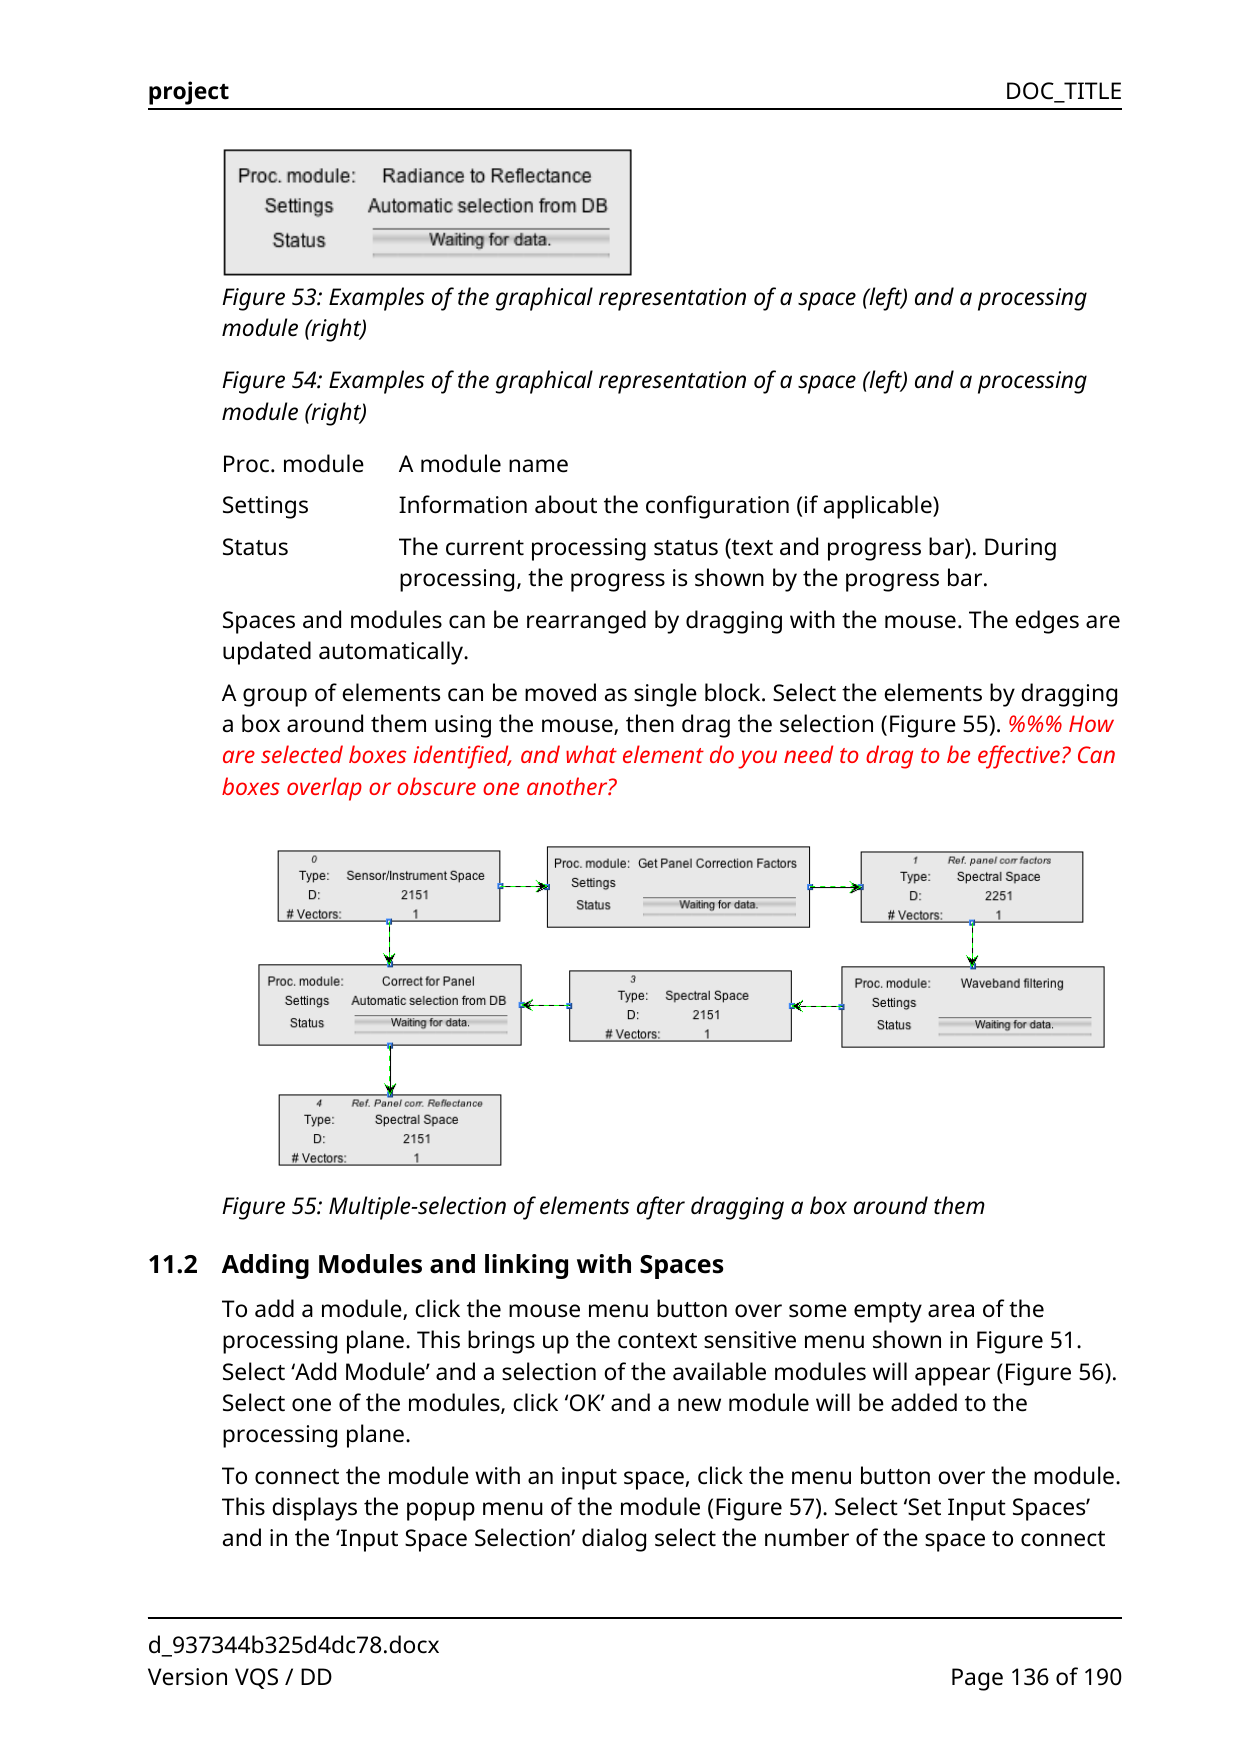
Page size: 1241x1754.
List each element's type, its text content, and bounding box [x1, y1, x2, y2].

picture [221, 822, 1137, 1191]
text Proc. module A module name [222, 448, 1122, 479]
text Status The current processing status (text and progress bar). During processing, the progress is shown by the progress bar. [222, 531, 1122, 594]
text Settings Information about the configuration (if applicable) [222, 489, 1122, 521]
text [222, 1460, 1122, 1553]
text 54 [222, 364, 1122, 427]
text Spaces and modules can be rearranged by dragging with the mouse. The edges are updated automatically. [222, 604, 1122, 667]
picture [221, 145, 634, 282]
text 53 [222, 281, 1122, 344]
subtitle Adding Modules and linking with Spaces [148, 1246, 1122, 1281]
